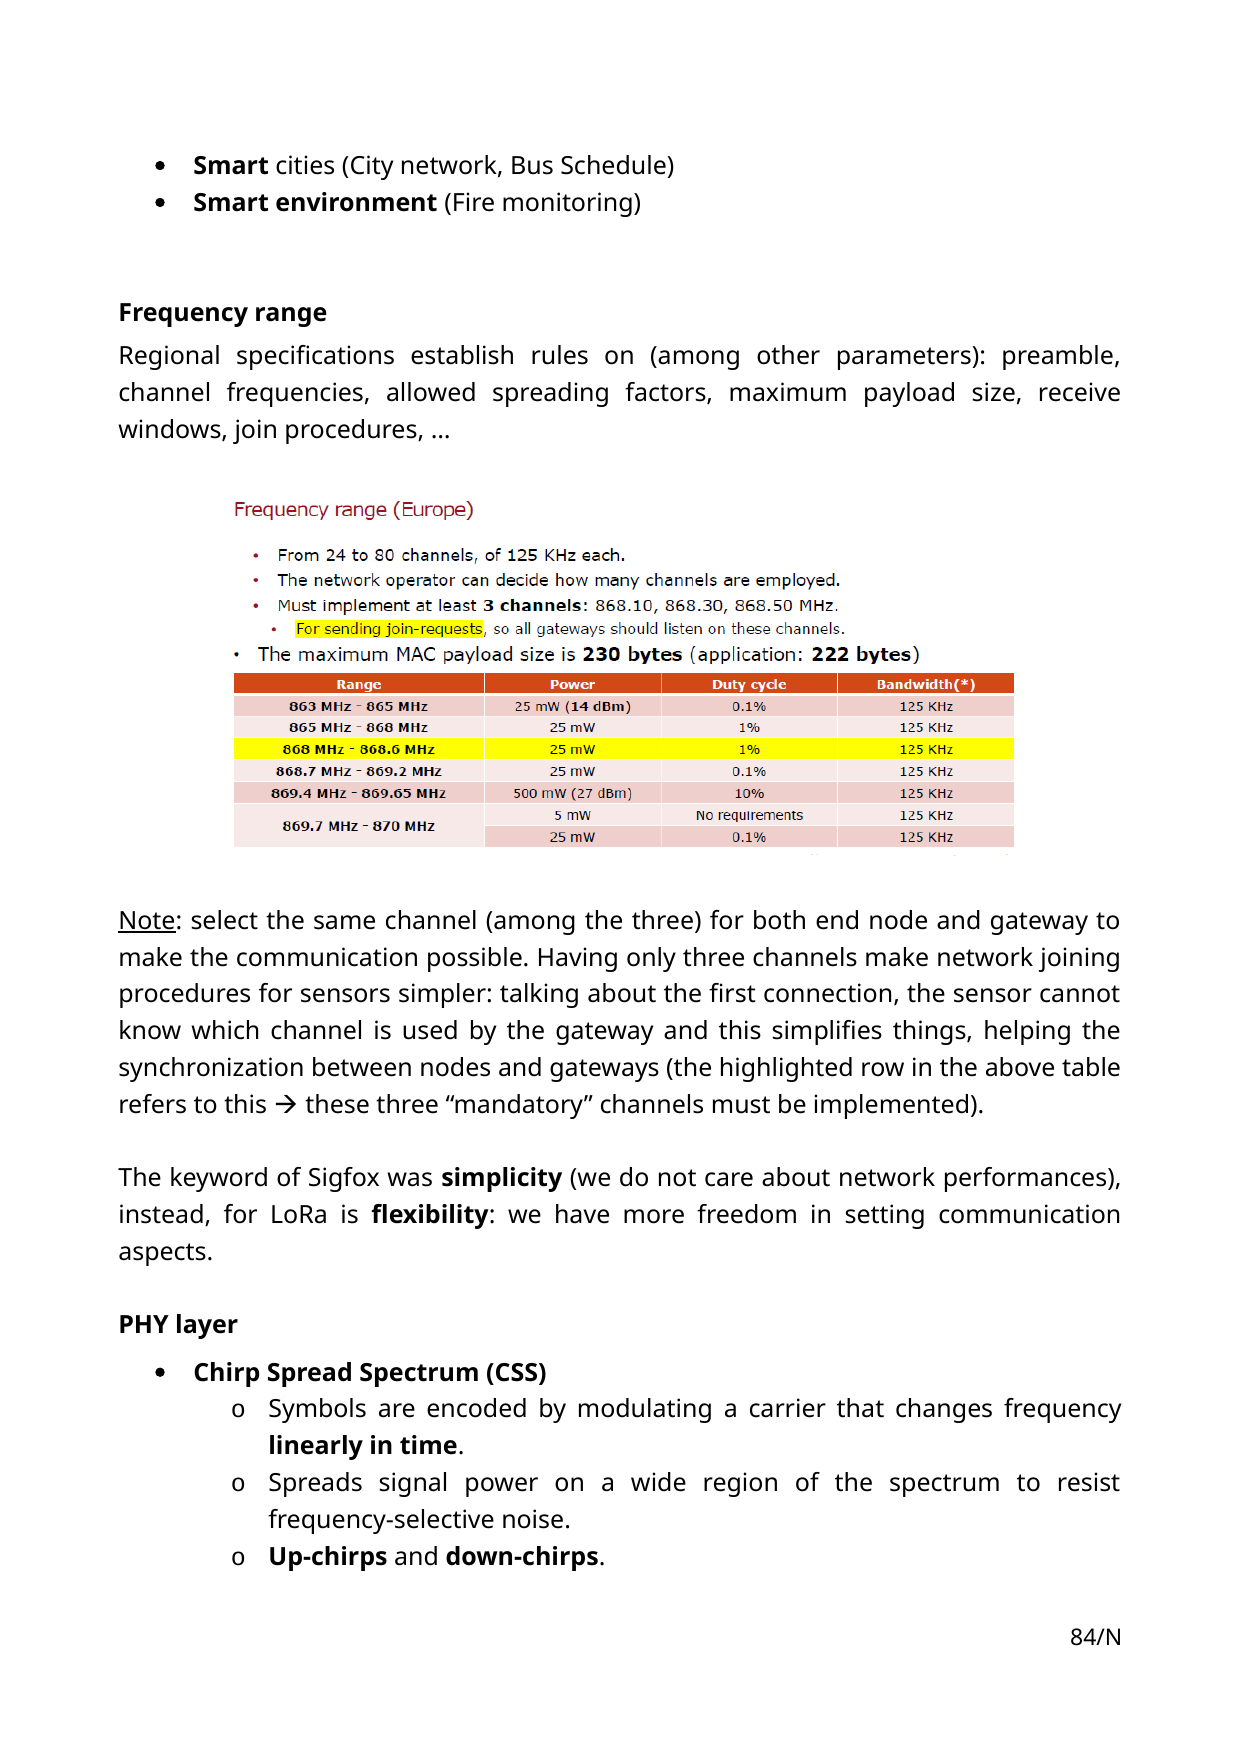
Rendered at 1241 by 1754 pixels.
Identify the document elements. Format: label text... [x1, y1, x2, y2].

text The keyword of Sigfox was simplicity (we do not care about network performances), instead, for LoRa is flexibility: we have more freedom in setting communication aspects. [118, 1160, 1122, 1267]
text Regional specifications establish rules on (among other parameters): preamble, channel frequencies, allowed spreading factors, maximum payload size, receive windows, join procedures, … [118, 338, 1122, 445]
list Chirp Spread Spectrum (CSS) [156, 1354, 1122, 1388]
picture [207, 484, 1033, 864]
text Frequency range [118, 295, 1122, 329]
list Symbols are encoded by modulating a carrier that changes frequency linearly in time. [231, 1391, 1122, 1462]
list Up-chirps and down-chirps. [231, 1538, 1122, 1573]
text PHY layer [118, 1307, 1122, 1341]
list Smart cities (City network, Bus Schedule) [156, 148, 1122, 182]
list Spreads signal power on a wide region of the spectrum to resist frequency-selective noise. [231, 1465, 1122, 1536]
text Note: select the same channel (among the three) for both end node and gateway to make the communication possible. Having only three channels make network joining procedures for sensors simpler: talking about the first connection, the sensor cannot know which channel is used by the gateway and this simplifies things, helping the synchronization between nodes and gateways (the highlighted row in the above table refers to this these three “mandatory” channels must be implemented). [118, 902, 1122, 1120]
list Smart environment (Fire monitoring) [156, 184, 1122, 218]
